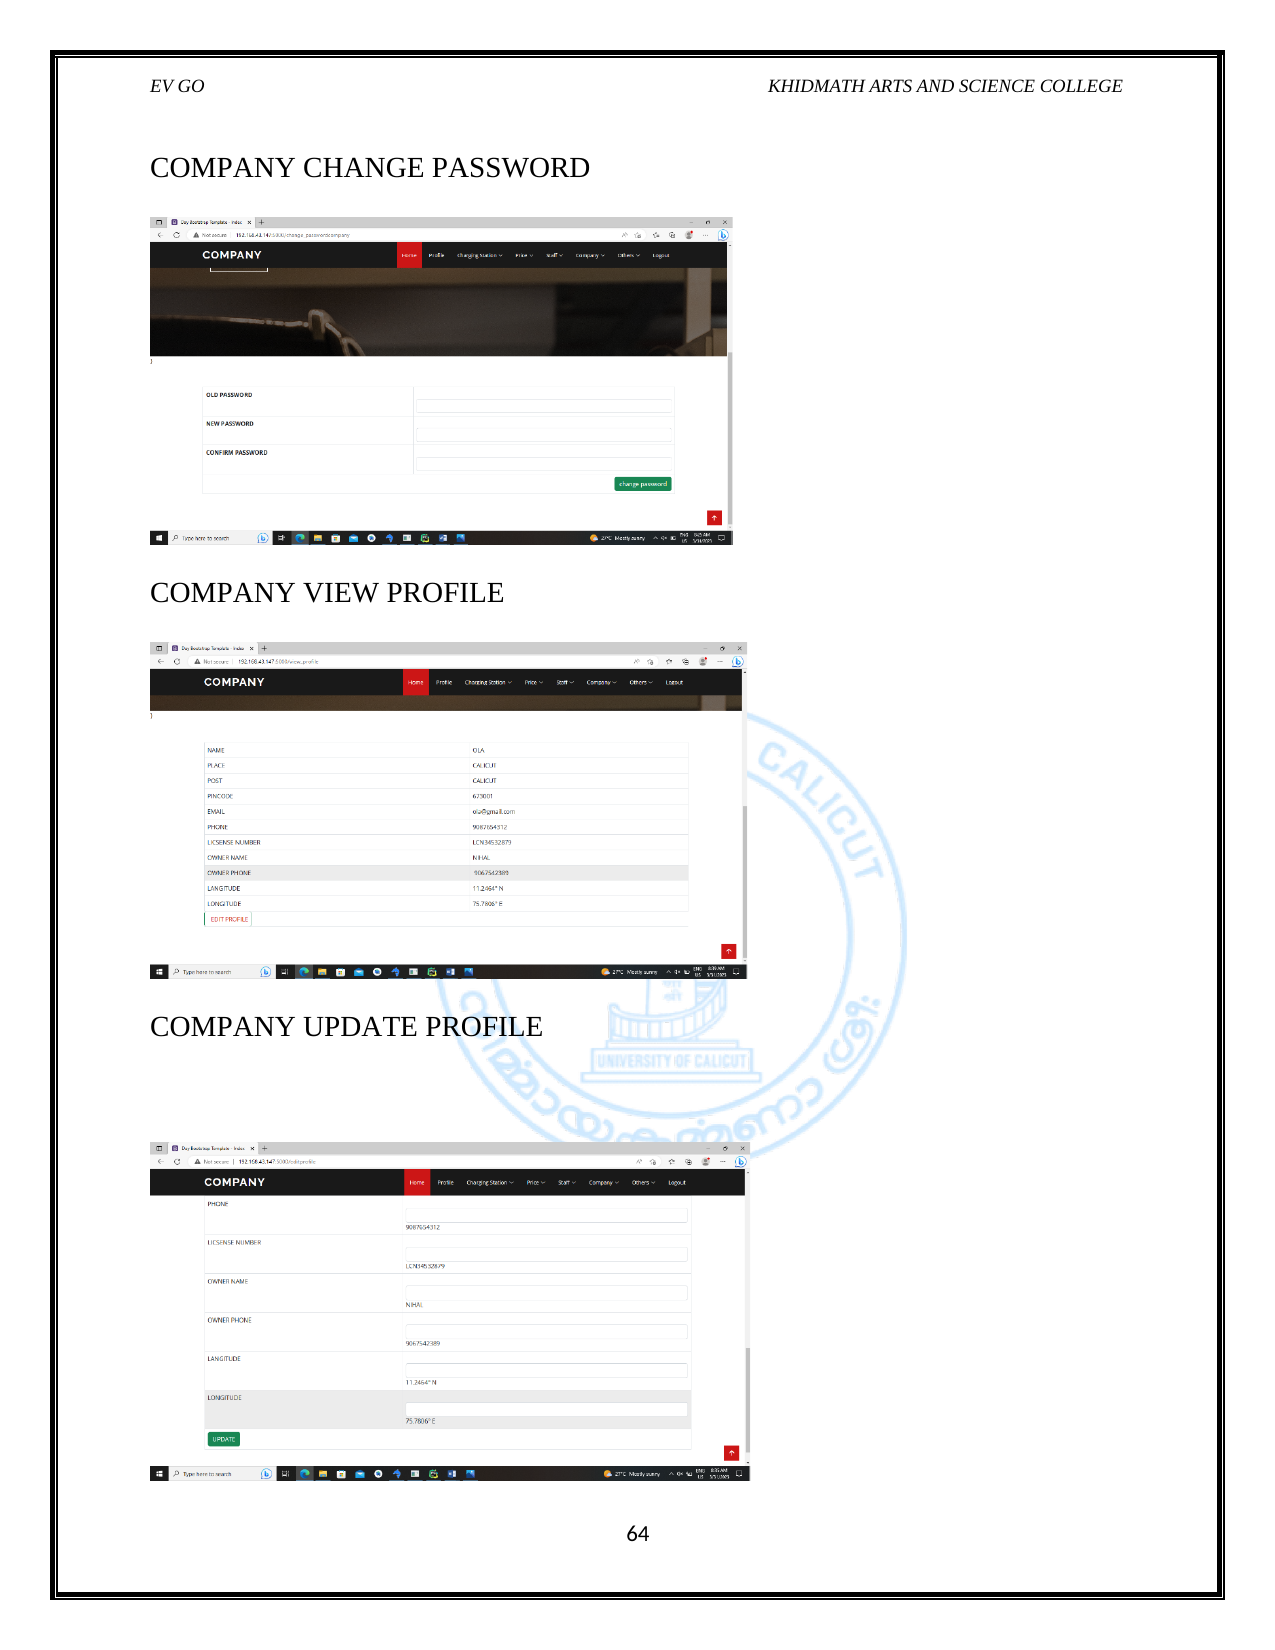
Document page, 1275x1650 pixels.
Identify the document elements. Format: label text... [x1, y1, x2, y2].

picture [150, 1042, 908, 1481]
text COMPANY UPDATE PROFILE [150, 1009, 1125, 1042]
text COMPANY VIEW PROFILE [150, 575, 1125, 609]
text COMPANY CHANGE PASSWORD [150, 150, 1125, 183]
picture [150, 217, 733, 545]
picture [150, 642, 908, 1009]
